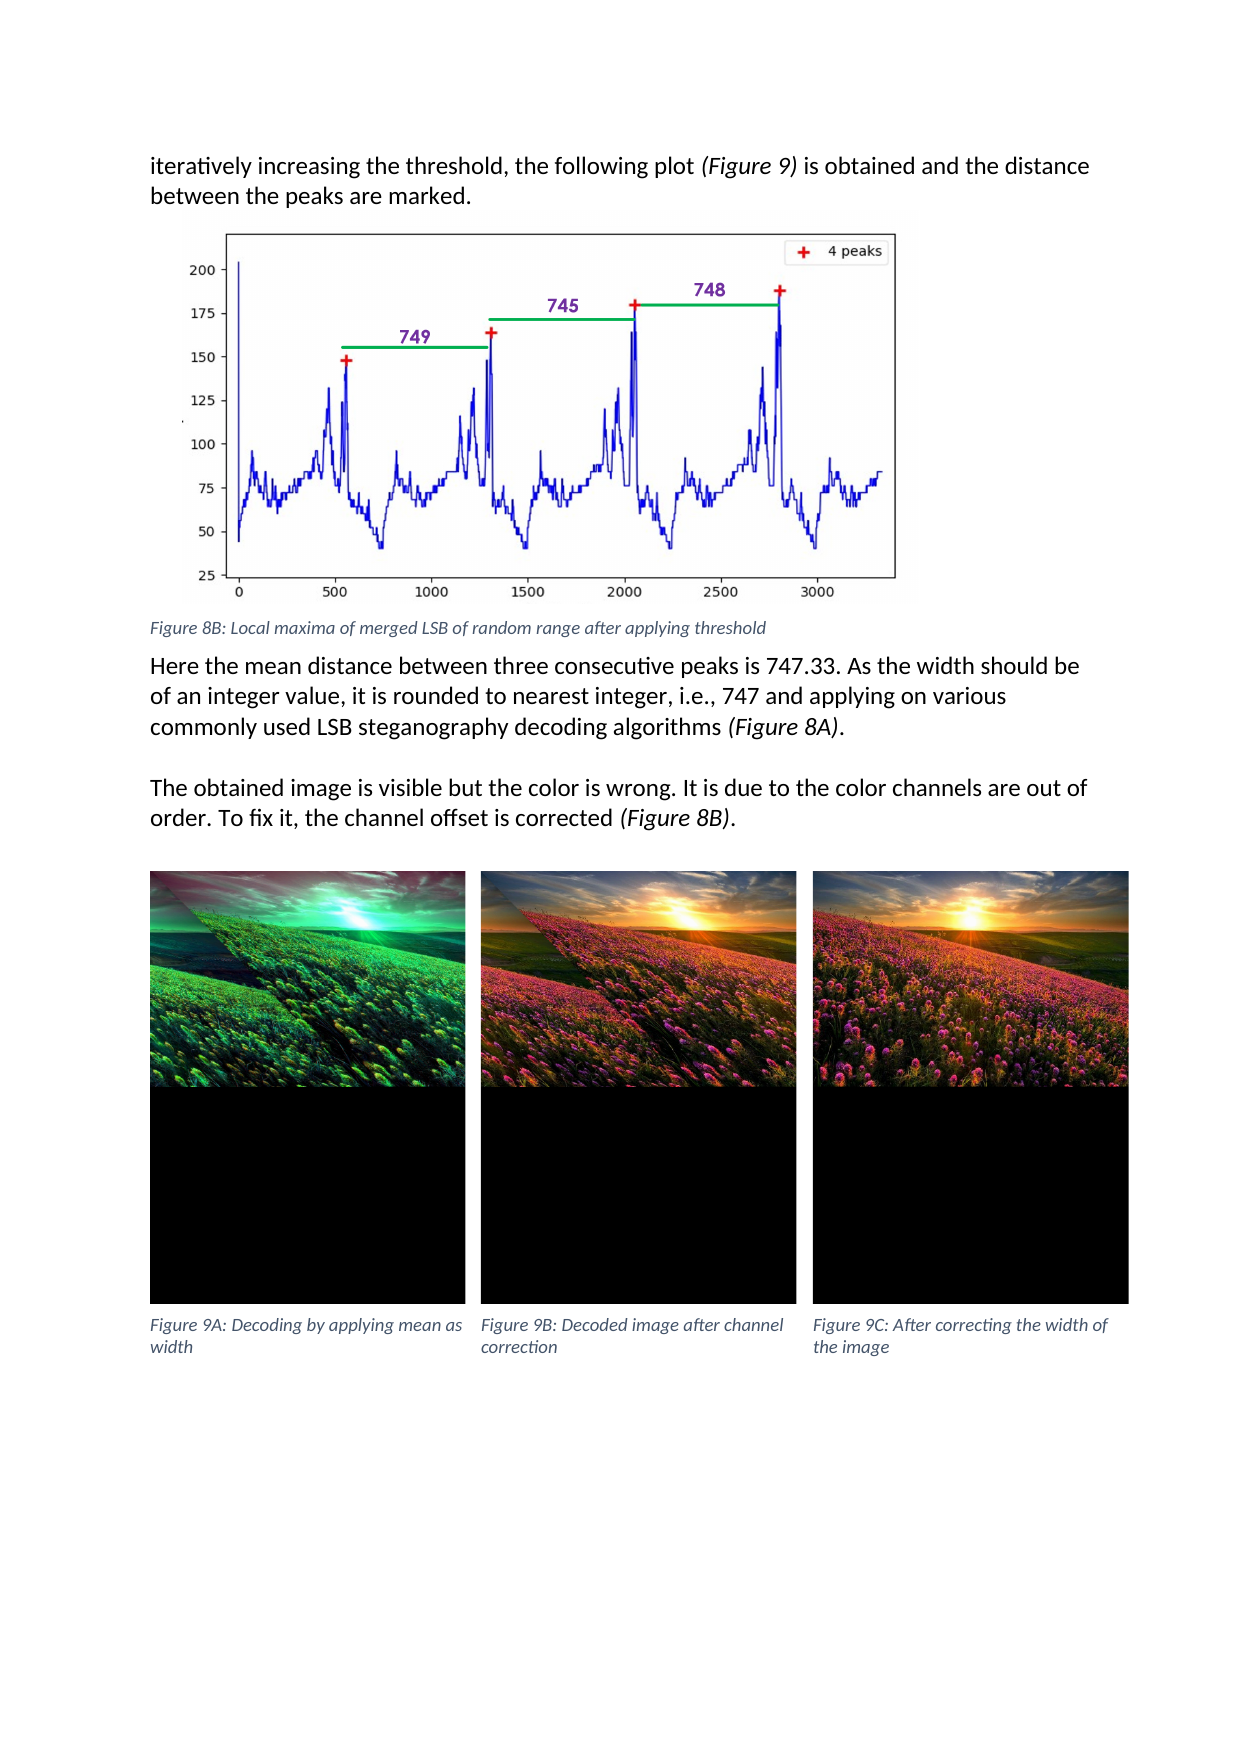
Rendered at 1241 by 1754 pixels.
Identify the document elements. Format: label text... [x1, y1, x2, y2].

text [150, 150, 1090, 211]
picture [150, 871, 466, 1304]
picture [812, 871, 1129, 1304]
picture [182, 210, 919, 604]
text The obtained image is visible but the color is wrong. It is due to the color channels are out of order. To fix it, the channel offset is corrected (Figure 8B). [150, 772, 1090, 833]
picture [480, 871, 797, 1304]
